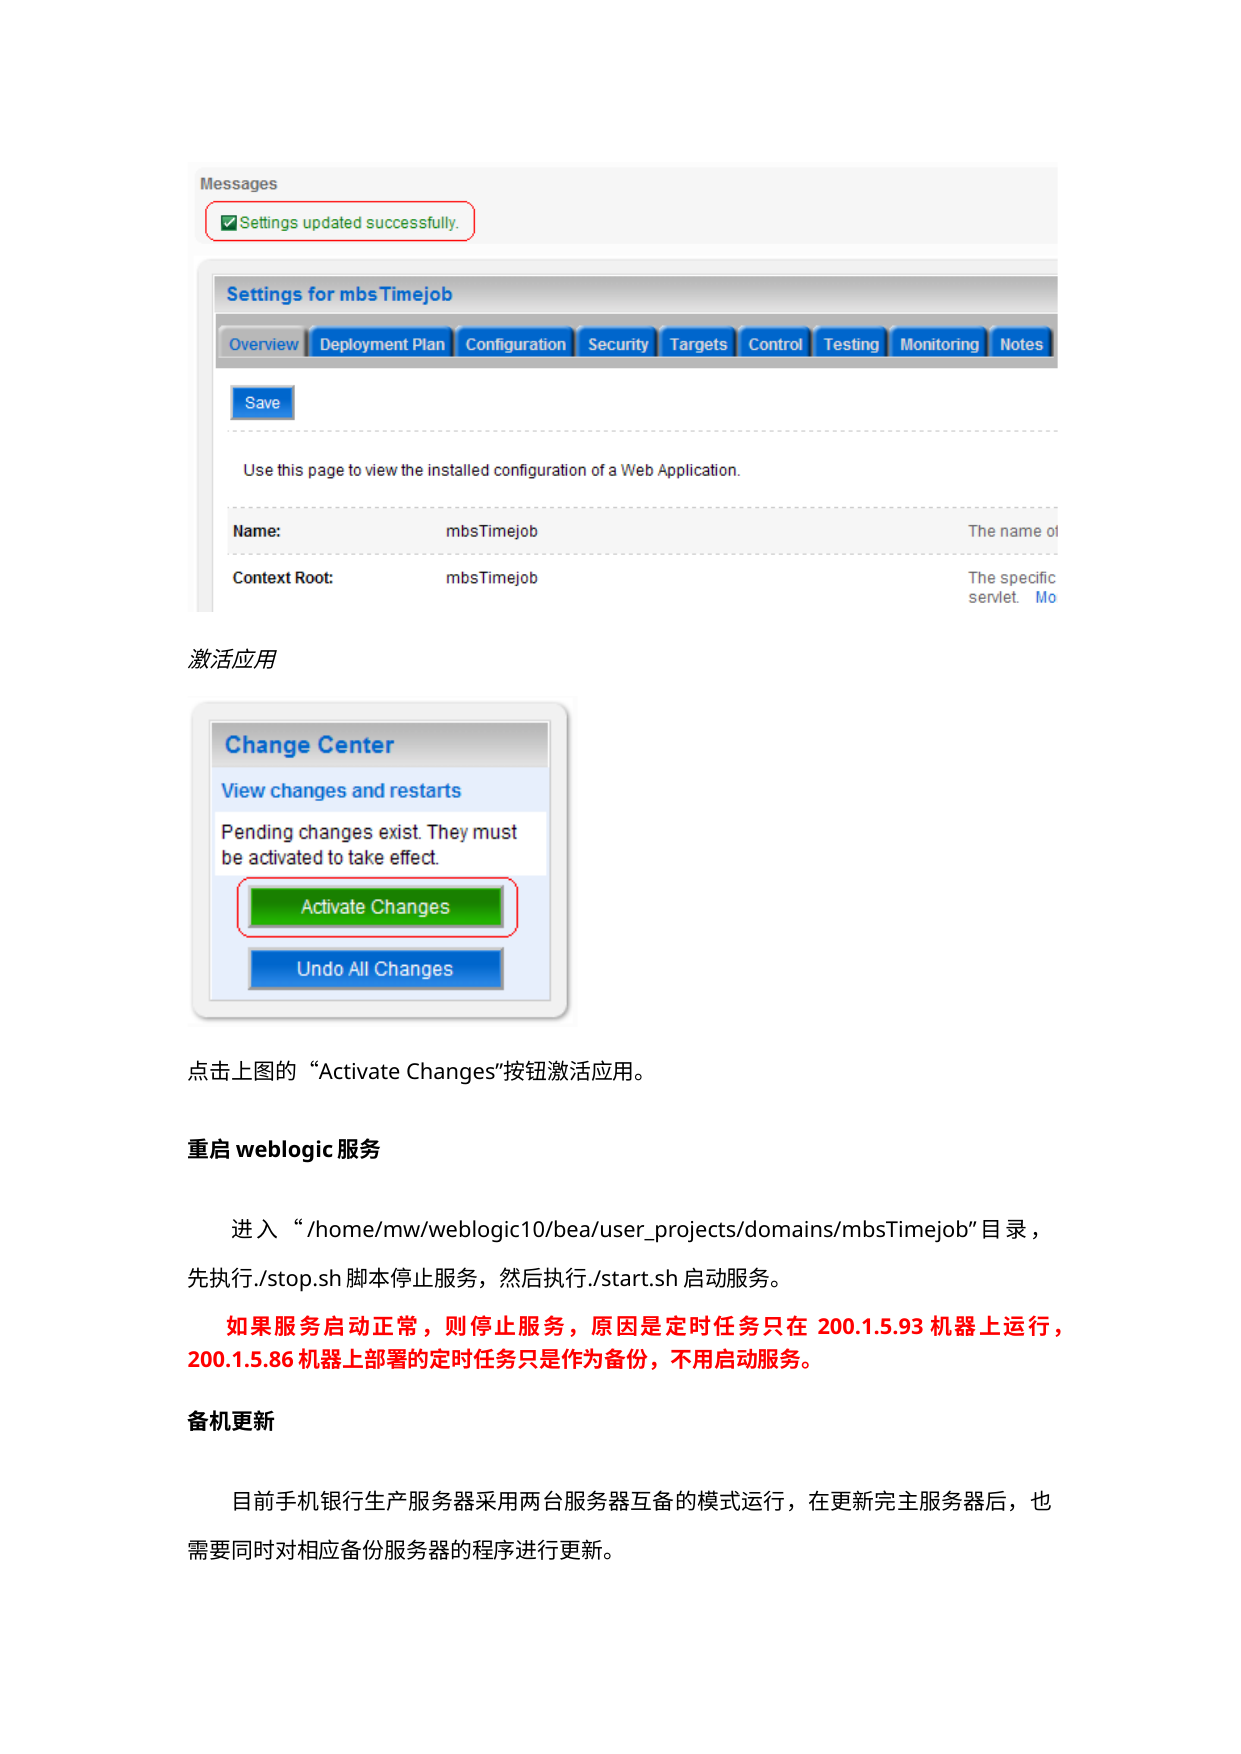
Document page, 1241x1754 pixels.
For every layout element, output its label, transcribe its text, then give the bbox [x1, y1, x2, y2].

subtitle 重启weblogic服务 [187, 1132, 1053, 1164]
text 如果服务启动正常，则停止服务，原因是定时任务只在200.1.5.93机器上运行，200.1.5.86机器上部署的定时任务只是作为备份，不用启动服务。 [187, 1309, 1053, 1374]
subtitle 激活应用 [187, 642, 1053, 674]
text 进入“/home/mw/weblogic10/bea/user_projects/domains/mbsTimejob”目录，先执行./stop.sh脚本停止服务，然后执行./start.sh启动服务。 [187, 1212, 1053, 1293]
picture [187, 162, 1058, 612]
subtitle 备机更新 [187, 1403, 1053, 1436]
text 点击上图的“Activate Changes”按钮激活应用。 [187, 1054, 1053, 1087]
text 目前手机银行生产服务器采用两台服务器互备的模式运行，在更新完主服务器后，也需要同时对相应备份服务器的程序进行更新。 [187, 1484, 1053, 1565]
picture [187, 696, 578, 1027]
